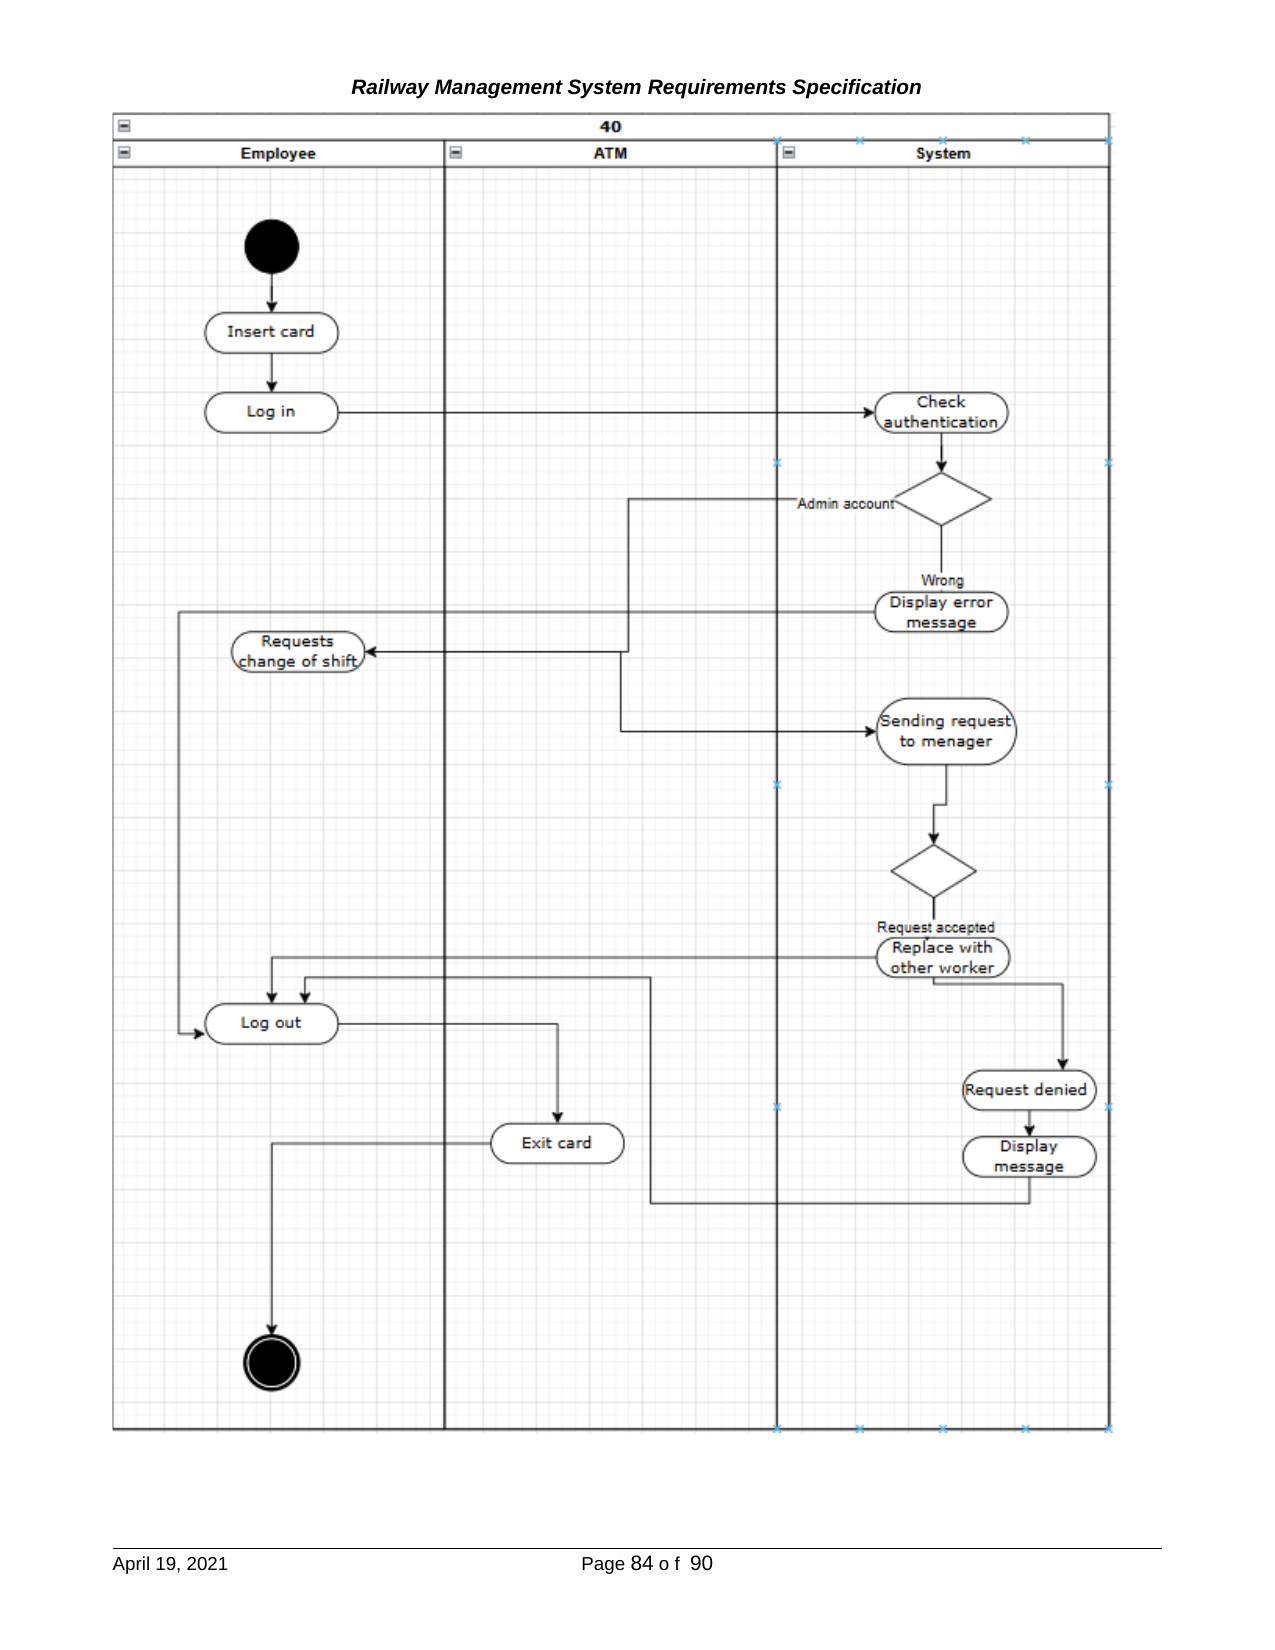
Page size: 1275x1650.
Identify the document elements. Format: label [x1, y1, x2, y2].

picture [112, 112, 1116, 1433]
